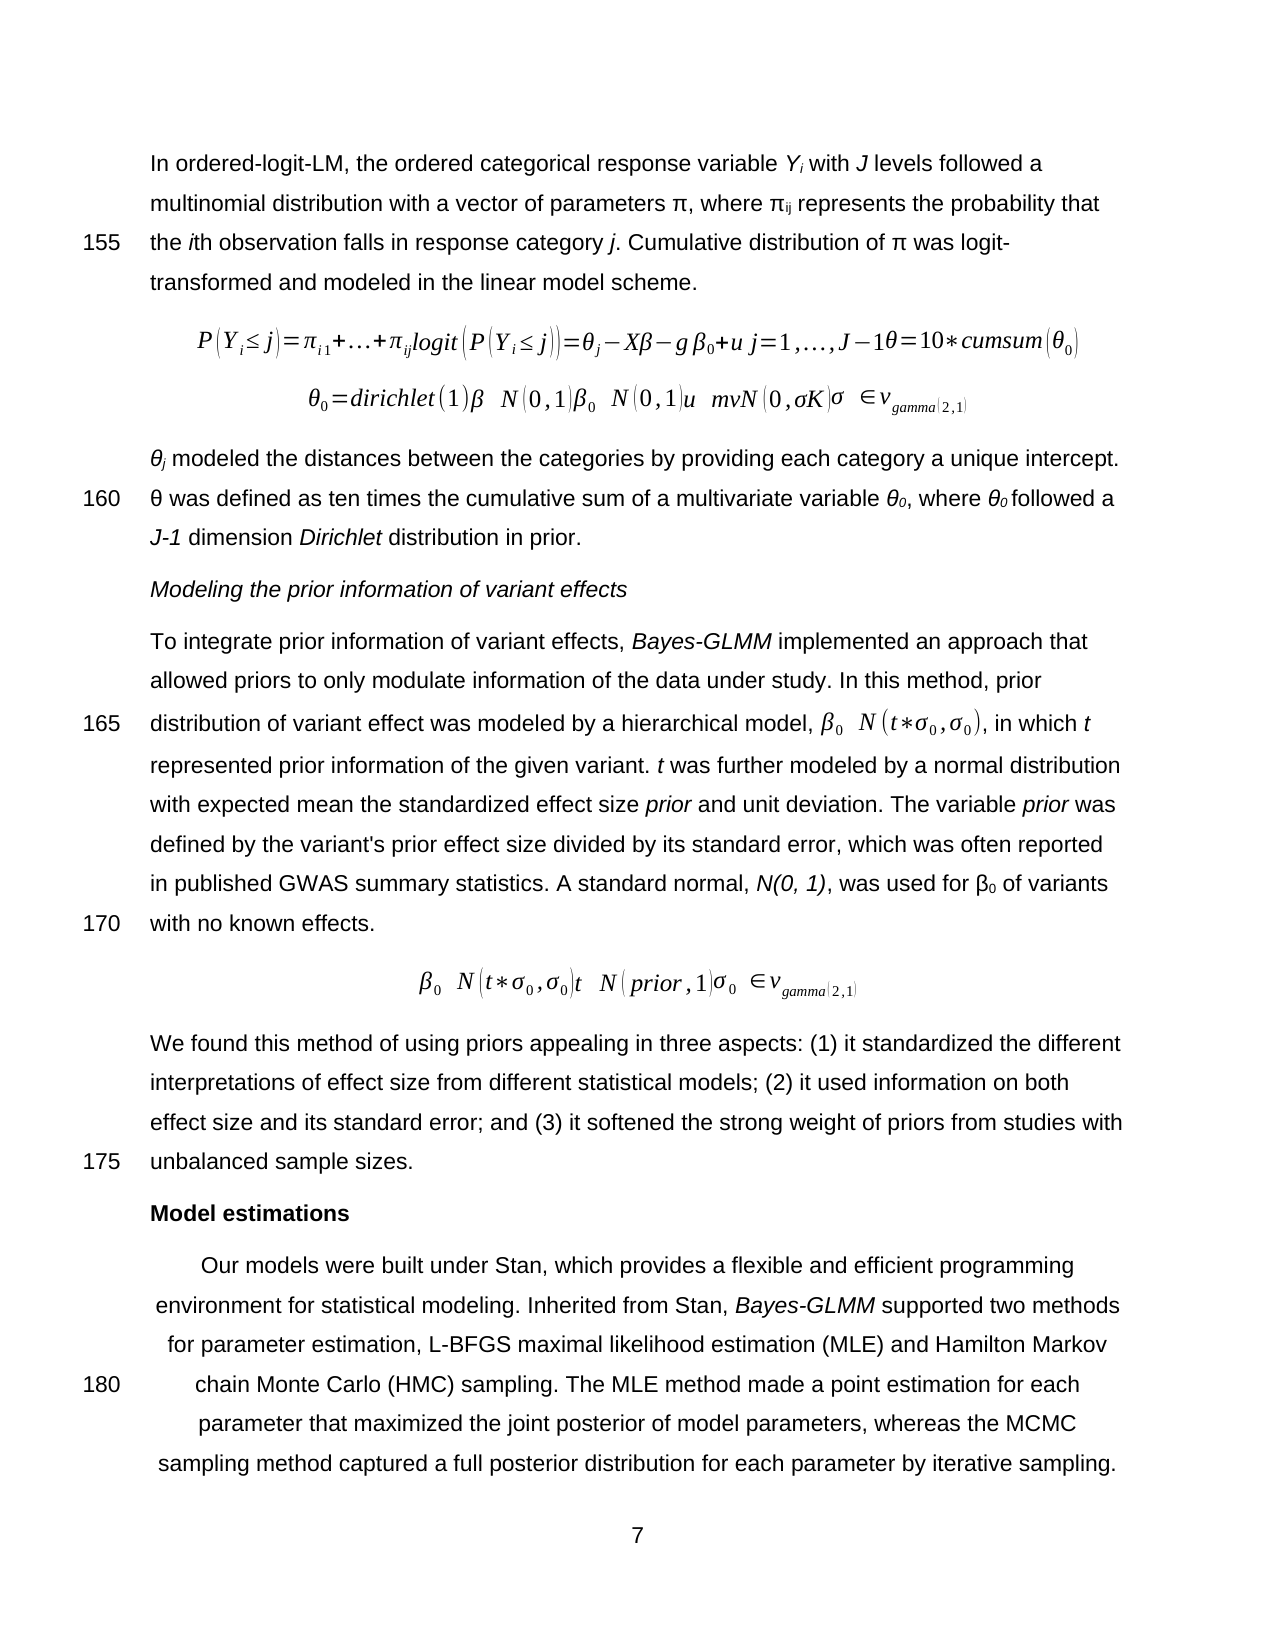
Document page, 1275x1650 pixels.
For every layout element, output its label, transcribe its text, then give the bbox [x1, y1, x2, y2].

text We found this method of using priors appealing in three aspects: (1) it standardized the different interpretations of effect size from different statistical models; (2) it used information on both effect size and its standard error; and (3) it softened the strong weight of priors from studies with unbalanced sample sizes. [150, 1030, 1125, 1174]
text Modeling the prior information of variant effects [150, 576, 1125, 602]
text In ordered-logit-LM, the ordered categorical response variable Yi with J levels followed a multinomial distribution with a vector of parameters π, where πij represents the probability that the ith observation falls in response category j. Cumulative distribution of π was logit-transformed and modeled in the linear model scheme. [150, 150, 1125, 295]
text To integrate prior information of variant effects, Bayes-GLMM implemented an approach that allowed priors to only modulate information of the data under study. In this method, prior distribution of variant effect was modeled by a hierarchical model, , in which t represented prior information of the given variant. t was further modeled by a normal distribution with expected mean the standardized effect size prior and unit deviation. The variable prior was defined by the variant's prior effect size divided by its standard error, which was often reported in published GWAS summary statistics. A standard normal, N(0, 1), was used for β0 of variants with no known effects. [150, 628, 1125, 936]
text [150, 1252, 1125, 1476]
text θj modeled the distances between the categories by providing each category a unique intercept. θ was defined as ten times the cumulative sum of a multivariate variable θ0, where θ0 followed a J-1 dimension Dirichlet distribution in prior. [150, 445, 1125, 550]
text Model estimations [150, 1200, 1125, 1227]
